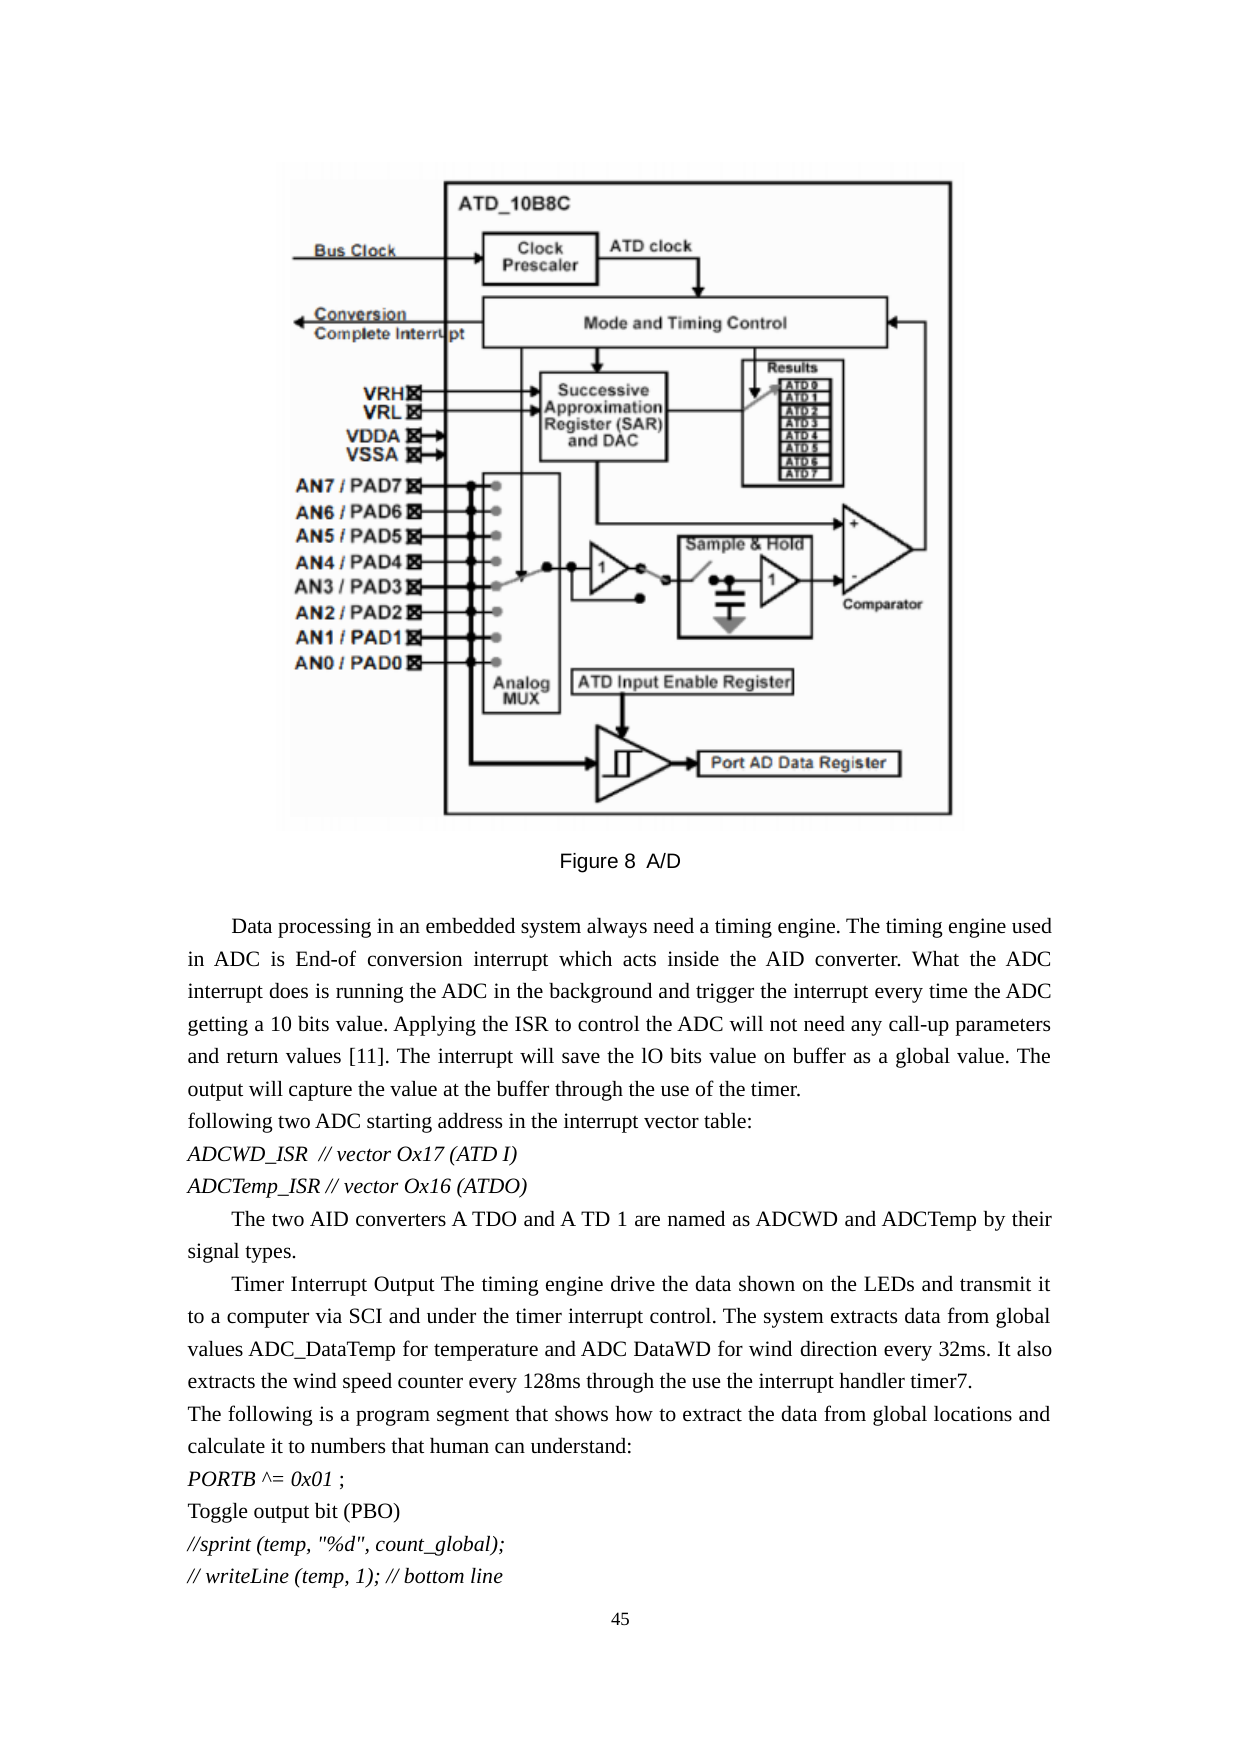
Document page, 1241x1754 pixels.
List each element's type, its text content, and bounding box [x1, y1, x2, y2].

text PORTB ^= 0x01 ; [187, 1462, 1053, 1494]
text // writeLine (temp, 1); // bottom line [187, 1559, 1053, 1592]
text The two AID converters A TDO and A TD 1 are named as ADCWD and ADCTemp by their signal types. [187, 1202, 1053, 1267]
text following two ADC starting address in the interrupt vector table: [187, 1104, 1053, 1137]
text ADCTemp_ISR // vector Ox16 (ATDO) [187, 1169, 1053, 1202]
picture [275, 162, 965, 831]
text //sprint (temp, "%d", count_global); [187, 1527, 1053, 1559]
text Timer Interrupt Output The timing engine drive the data shown on the LEDs and transmit it to a computer via SCI and under the timer interrupt control. The system extracts data from global values ADC_DataTemp for temperature and ADC DataWD for wind direction every 32ms. It also extracts the wind speed counter every 128ms through the use the interrupt handler timer7. [187, 1267, 1053, 1397]
text The following is a program segment that shows how to extract the data from global locations and calculate it to numbers that human can understand: [187, 1397, 1053, 1462]
text ADCWD_ISR // vector Ox17 (ATD I) [187, 1137, 1053, 1169]
text Toggle output bit (PBO) [187, 1494, 1053, 1527]
text Data processing in an embedded system always need a timing engine. The timing engine used in ADC is End-of conversion interrupt which acts inside the AID converter. What the ADC interrupt does is running the ADC in the background and trigger the interrupt every time the ADC getting a 10 bits value. Applying the ISR to control the ADC will not need any call-up parameters and return values [11]. The interrupt will save the lO bits value on buffer as a global value. The output will capture the value at the buffer through the use of the timer. [187, 909, 1053, 1104]
text Figure 8 A/D [187, 844, 1053, 877]
